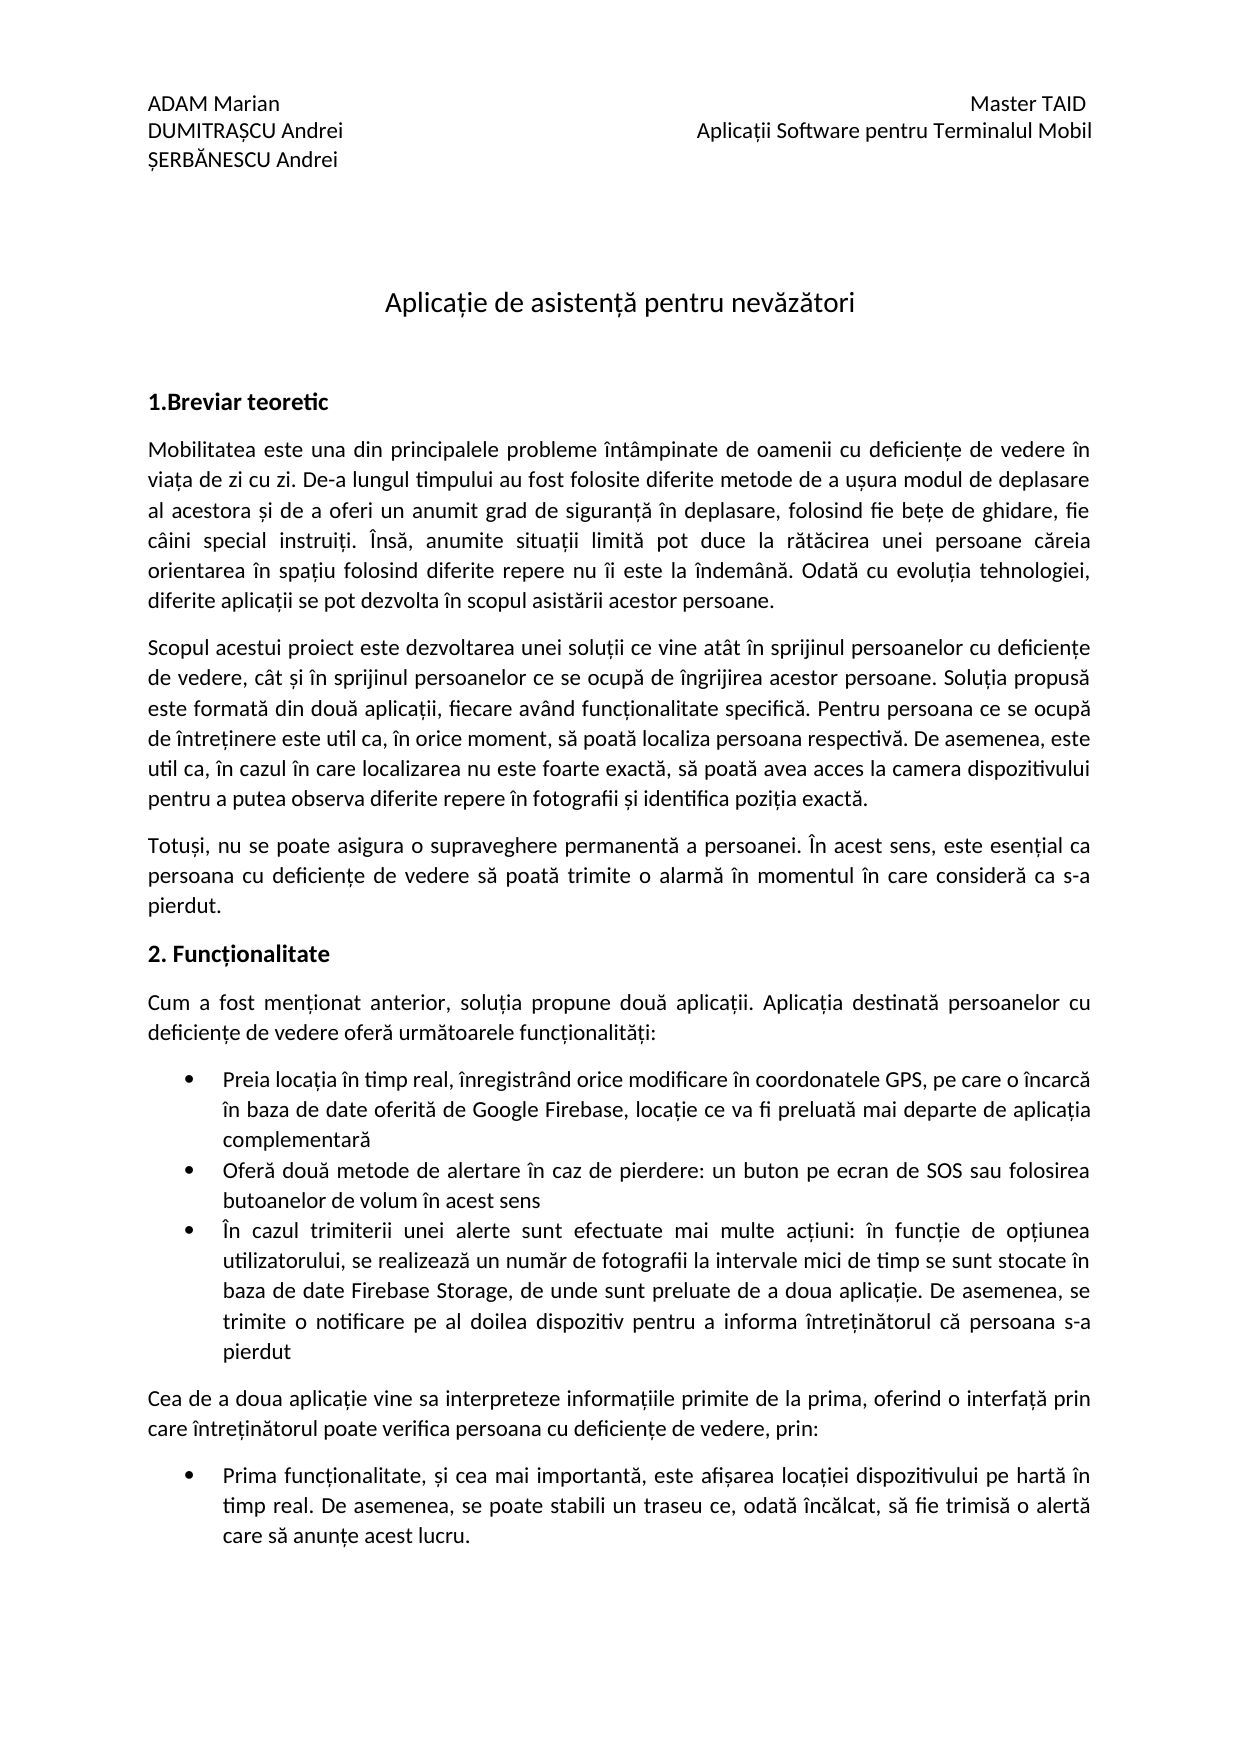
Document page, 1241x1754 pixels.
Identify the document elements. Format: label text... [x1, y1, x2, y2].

list Preia locația în timp real, înregistrând orice modificare în coordonatele GPS, pe care o încarcă în baza de date oferită de Google Firebase, locație ce va fi preluată mai departe de aplicația complementară [185, 1065, 1092, 1154]
text Aplicație de asistență pentru nevăzători [148, 284, 1092, 319]
list În cazul trimiterii unei alerte sunt efectuate mai multe acțiuni: în funcție de opțiunea utilizatorului, se realizează un număr de fotografii la intervale mici de timp se sunt stocate în baza de date Firebase Storage, de unde sunt preluate de a doua aplicație. De asemenea, se trimite o notificare pe al doilea dispozitiv pentru a informa întreținătorul că persoana s-a pierdut [185, 1216, 1092, 1365]
text 2. Funcționalitate [148, 938, 1092, 969]
text Cum a fost menționat anterior, soluția propune două aplicații. Aplicația destinată persoanelor cu deficiențe de vedere oferă următoarele funcționalități: [148, 988, 1092, 1046]
text ADAM Marian Master TAID [148, 89, 1092, 117]
text ȘERBĂNESCU Andrei [148, 145, 1092, 173]
text Scopul acestui proiect este dezvoltarea unei soluții ce vine atât în sprijinul persoanelor cu deficiențe de vedere, cât și în sprijinul persoanelor ce se ocupă de îngrijirea acestor persoane. Soluția propusă este formată din două aplicații, fiecare având funcționalitate specifică. Pentru persoana ce se ocupă de întreținere este util ca, în orice moment, să poată localiza persoana respectivă. De asemenea, este util ca, în cazul în care localizarea nu este foarte exactă, să poată avea acces la camera dispozitivului pentru a putea observa diferite repere în fotografii și identifica poziția exactă. [148, 633, 1092, 812]
text Cea de a doua aplicație vine sa interpreteze informațiile primite de la prima, oferind o interfață prin care întreținătorul poate verifica persoana cu deficiențe de vedere, prin: [148, 1384, 1092, 1442]
list Prima funcționalitate, și cea mai importantă, este afișarea locației dispozitivului pe hartă în timp real. De asemenea, se poate stabili un traseu ce, odată încălcat, să fie trimisă o alertă care să anunțe acest lucru. [185, 1461, 1092, 1549]
text Totuși, nu se poate asigura o supraveghere permanentă a persoanei. În acest sens, este esențial ca persoana cu deficiențe de vedere să poată trimite o alarmă în momentul în care consideră ca s-a pierdut. [148, 831, 1092, 920]
list Oferă două metode de alertare în caz de pierdere: un buton pe ecran de SOS sau folosirea butoanelor de volum în acest sens [185, 1156, 1092, 1214]
text DUMITRAȘCU Andrei Aplicații Software pentru Terminalul Mobil [148, 117, 1092, 145]
text 1.Breviar teoretic [148, 386, 1092, 416]
text Mobilitatea este una din principalele probleme întâmpinate de oamenii cu deficiențe de vedere în viața de zi cu zi. De-a lungul timpului au fost folosite diferite metode de a ușura modul de deplasare al acestora și de a oferi un anumit grad de siguranță în deplasare, folosind fie bețe de ghidare, fie câini special instruiți. Însă, anumite situații limită pot duce la rătăcirea unei persoane căreia orientarea în spațiu folosind diferite repere nu îi este la îndemână. Odată cu evoluția tehnologiei, diferite aplicații se pot dezvolta în scopul asistării acestor persoane. [148, 435, 1092, 614]
